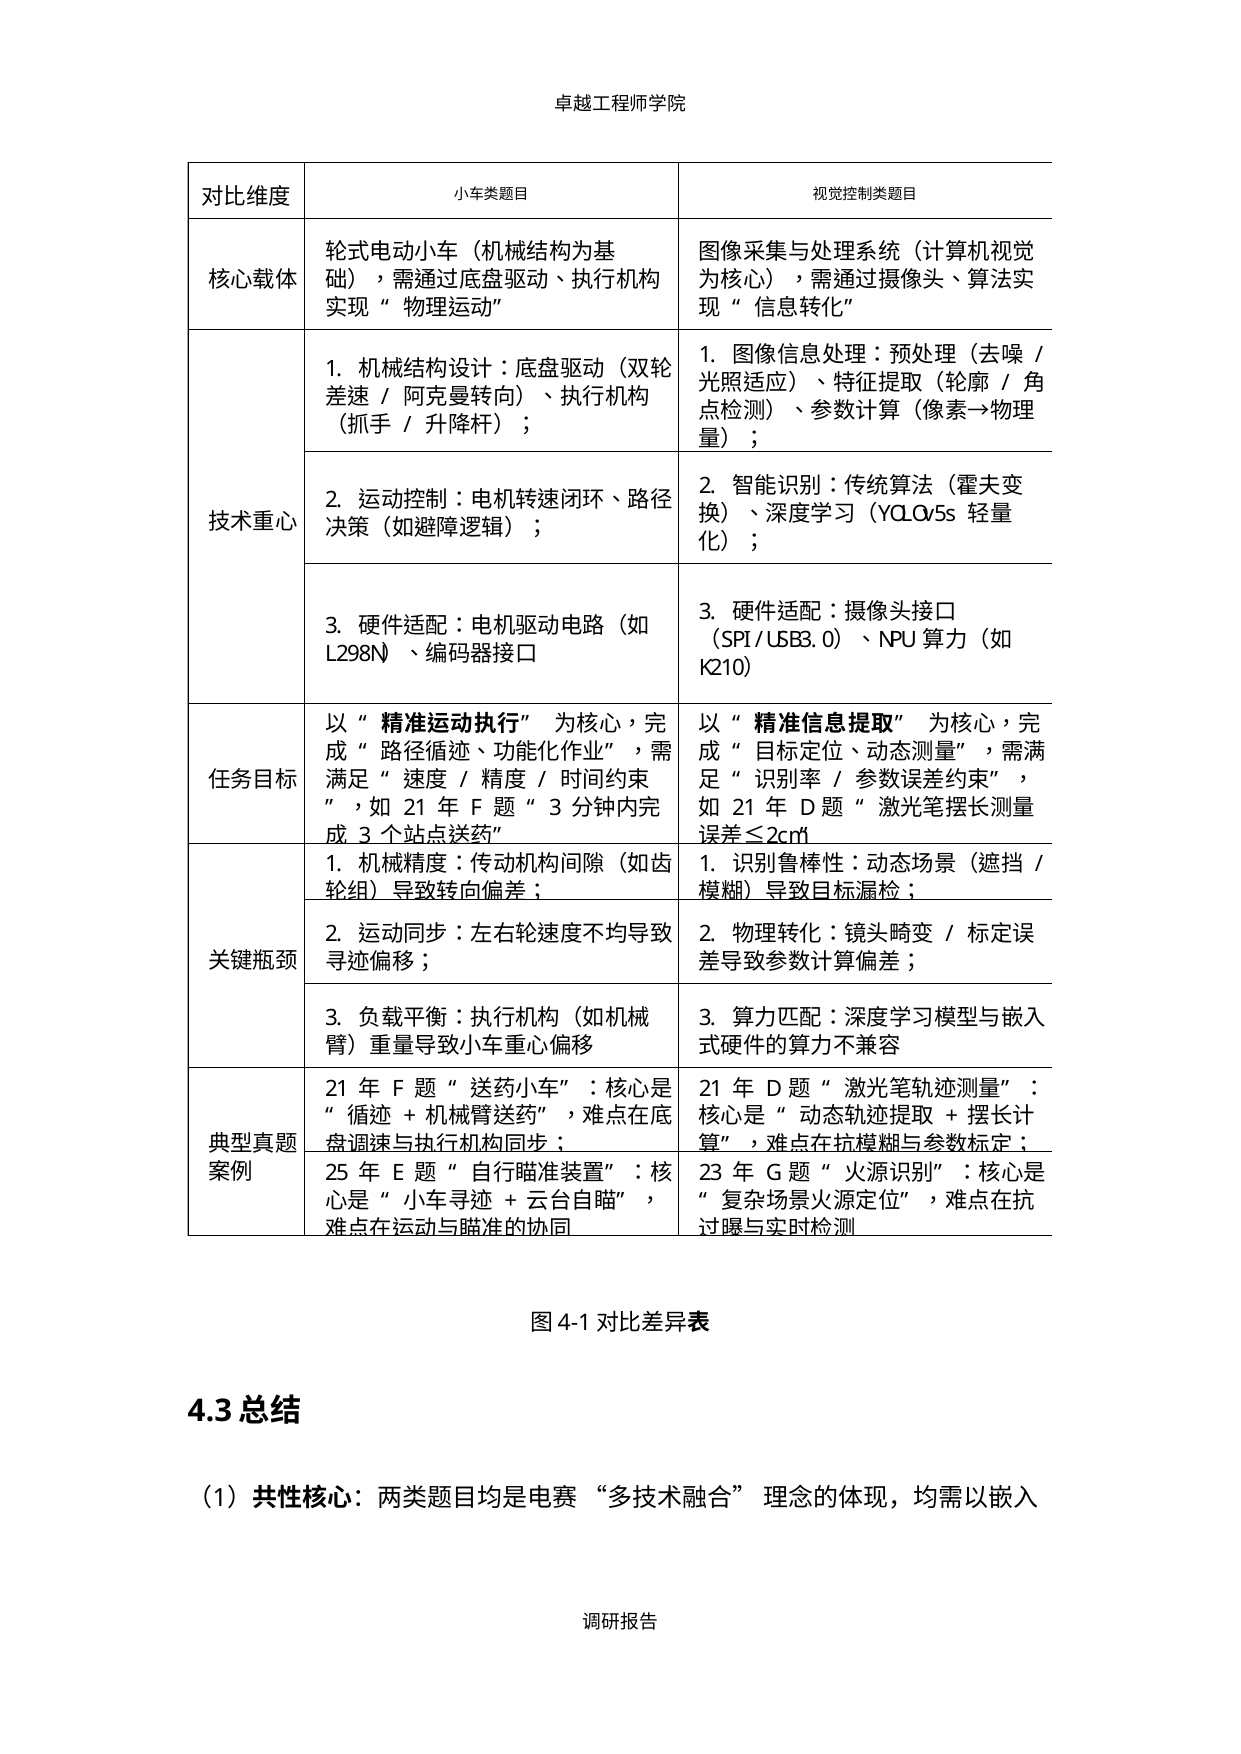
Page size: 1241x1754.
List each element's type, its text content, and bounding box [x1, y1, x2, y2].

text 图4-1对比差异表 [187, 1288, 1053, 1353]
text 4.3总结 [187, 1375, 1053, 1440]
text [187, 1463, 1053, 1528]
